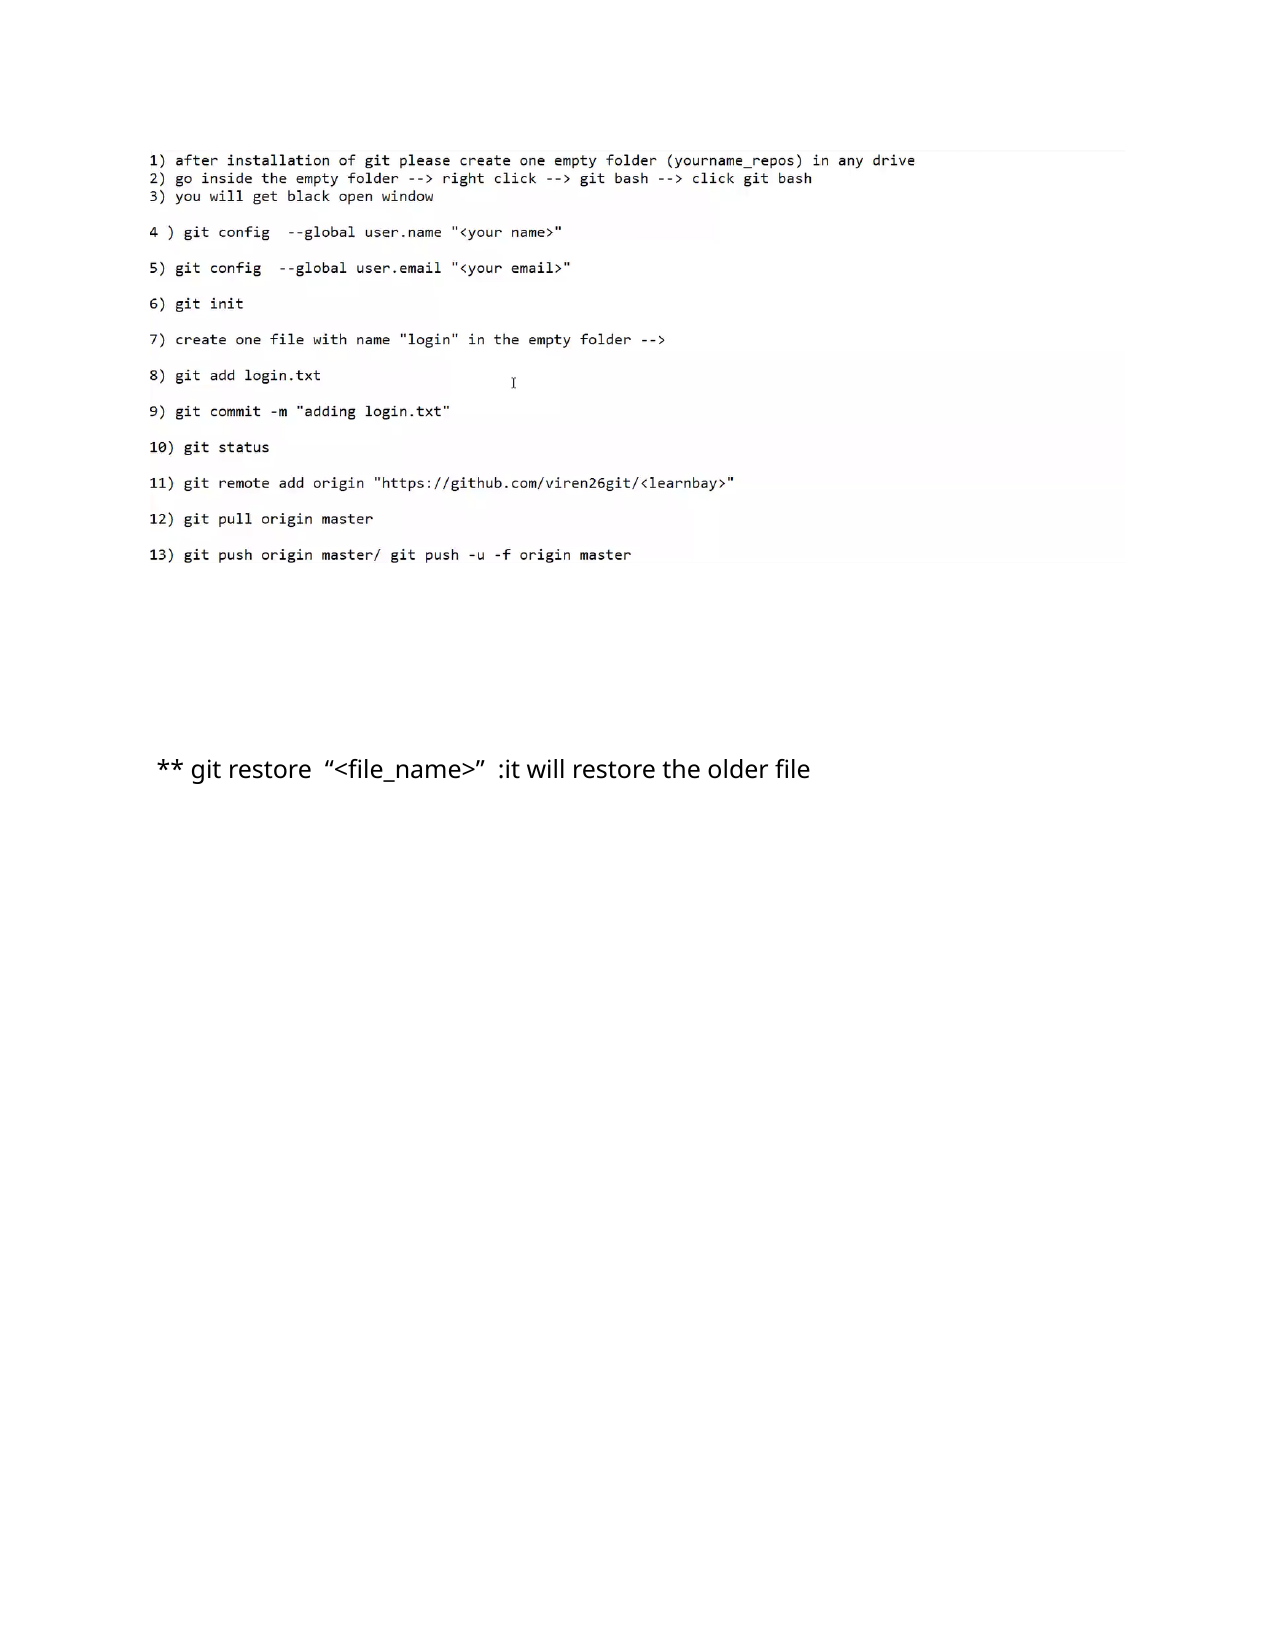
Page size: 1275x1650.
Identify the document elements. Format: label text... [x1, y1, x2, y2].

picture [150, 150, 1125, 563]
text ** git restore “<file_name>” :it will restore the older file [150, 752, 1125, 786]
